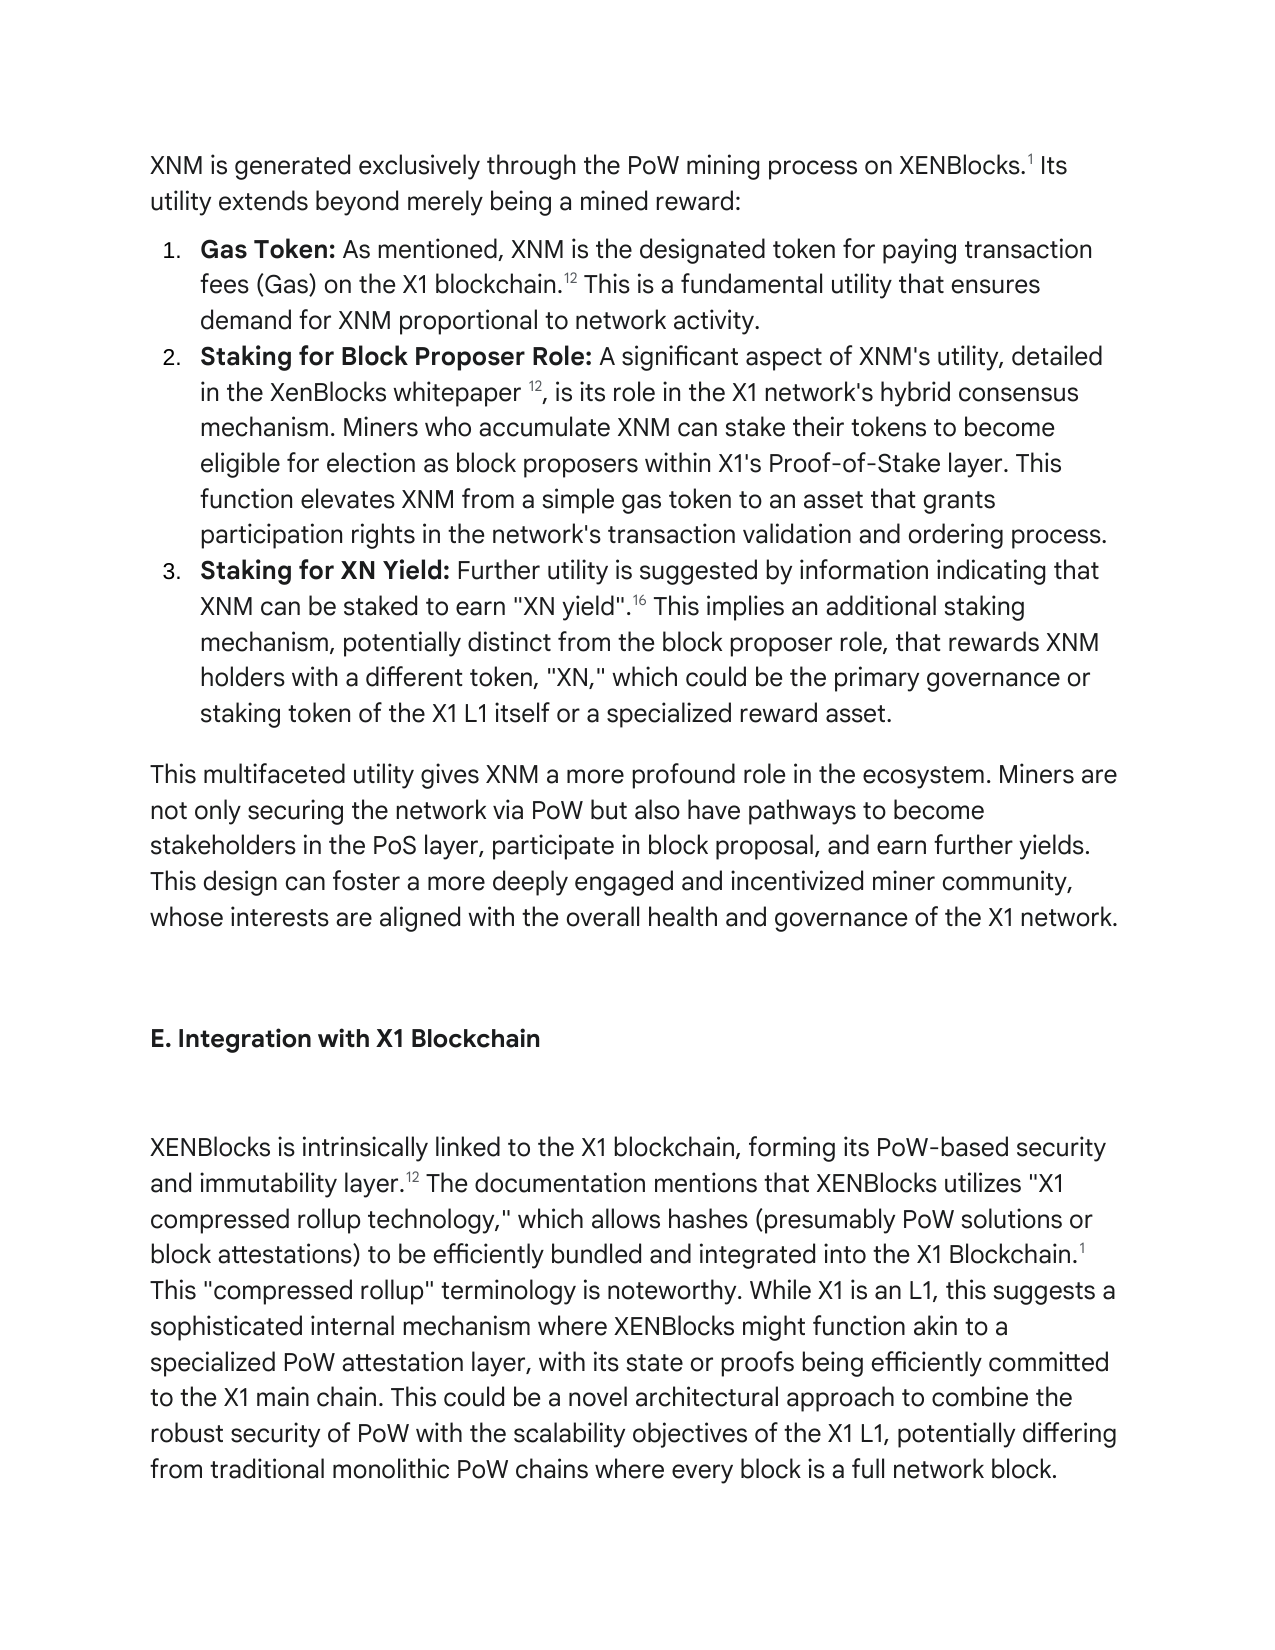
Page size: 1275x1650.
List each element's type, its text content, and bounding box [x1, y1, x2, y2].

list Staking for Block Proposer Role: A significant aspect of XNM's utility, detailed in the XenBlocks whitepaper 12, is its role in the X1 network's hybrid consensus mechanism. Miners who accumulate XNM can stake their tokens to become eligible for election as block proposers within X1's Proof-of-Stake layer. This function elevates XNM from a simple gas token to an asset that grants participation rights in the network's transaction validation and ordering process. [162, 341, 1125, 551]
text This multifaceted utility gives XNM a more profound role in the ecosystem. Miners are not only securing the network via PoW but also have pathways to become stakeholders in the PoS layer, participate in block proposal, and earn further yields. This design can foster a more deeply engaged and incentivized miner community, whose interests are aligned with the overall health and governance of the X1 network. [150, 759, 1125, 933]
subtitle E. Integration with X1 Blockchain [150, 1023, 1125, 1055]
list Gas Token: As mentioned, XNM is the designated token for paying transaction fees (Gas) on the X1 blockchain.12 This is a fundamental utility that ensures demand for XNM proportional to network activity. [162, 234, 1125, 337]
text XENBlocks is intrinsically linked to the X1 blockchain, forming its PoW-based security and immutability layer.12 The documentation mentions that XENBlocks utilizes "X1 compressed rollup technology," which allows hashes (presumably PoW solutions or block attestations) to be efficiently bundled and integrated into the X1 Blockchain.1 This "compressed rollup" terminology is noteworthy. While X1 is an L1, this suggests a sophisticated internal mechanism where XENBlocks might function akin to a specialized PoW attestation layer, with its state or proofs being efficiently committed to the X1 main chain. This could be a novel architectural approach to combine the robust security of PoW with the scalability objectives of the X1 L1, potentially differing from traditional monolithic PoW chains where every block is a full network block. [150, 1132, 1125, 1485]
text XNM is generated exclusively through the PoW mining process on XENBlocks.1 Its utility extends beyond merely being a mined reward: [150, 150, 1125, 217]
list Staking for XN Yield: Further utility is suggested by information indicating that XNM can be staked to earn "XN yield".16 This implies an additional staking mechanism, potentially distinct from the block proposer role, that rewards XNM holders with a different token, "XN," which could be the primary governance or staking token of the X1 L1 itself or a specialized reward asset. [162, 556, 1125, 730]
